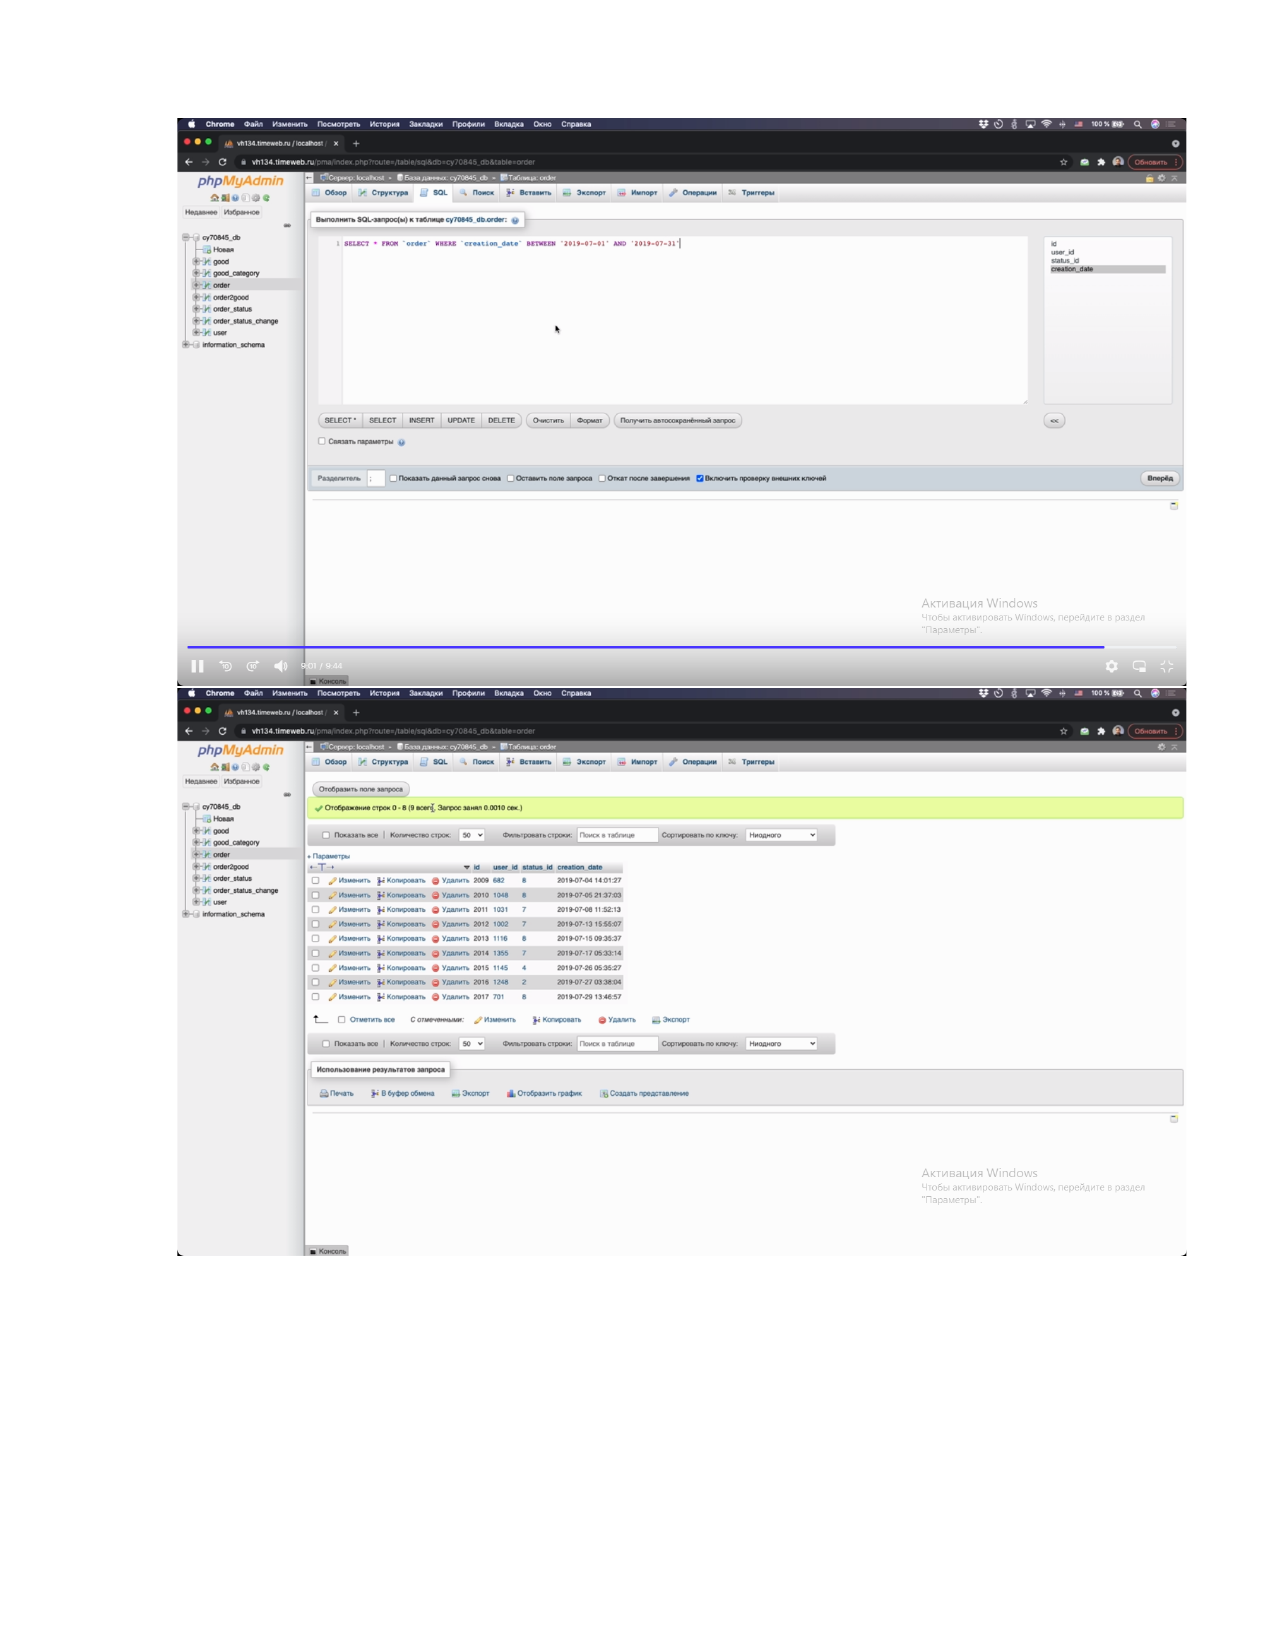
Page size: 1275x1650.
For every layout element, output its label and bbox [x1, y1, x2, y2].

picture [177, 118, 1187, 686]
picture [177, 688, 1187, 1256]
